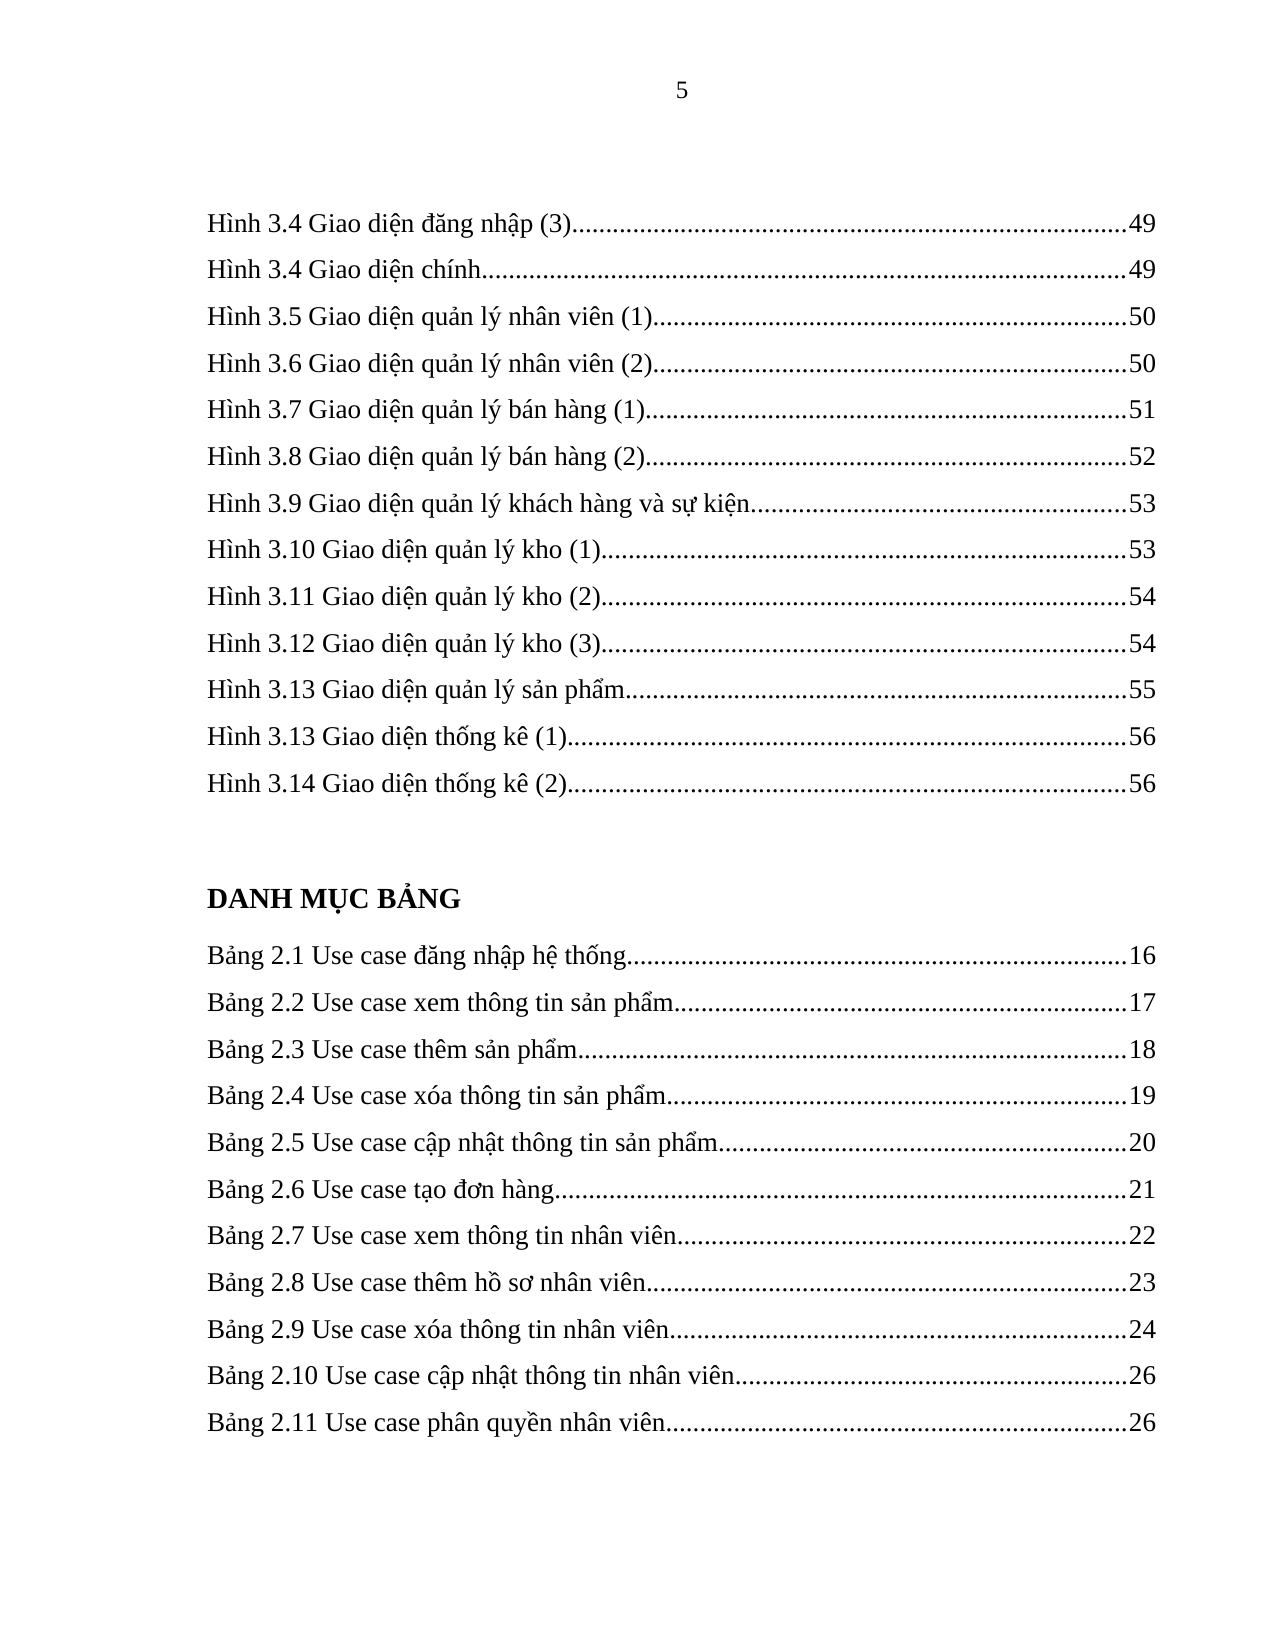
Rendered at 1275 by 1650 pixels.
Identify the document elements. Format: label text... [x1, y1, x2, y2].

text Hình 3.11 Giao diện quản lý kho (2) 54 [207, 580, 1157, 611]
text Hình 3.13 Giao diện quản lý sản phẩm 55 [207, 673, 1157, 704]
text Hình 3.13 Giao diện thống kê (1) 56 [207, 720, 1157, 751]
text Bảng 2.4 Use case xóa thông tin sản phẩm 19 [207, 1079, 1157, 1111]
text Hình 3.5 Giao diện quản lý nhân viên (1) 50 [207, 300, 1157, 331]
text Bảng 2.1 Use case đăng nhập hệ thống 16 [207, 939, 1157, 971]
text Bảng 2.9 Use case xóa thông tin nhân viên 24 [207, 1313, 1157, 1344]
text Hình 3.12 Giao diện quản lý kho (3) 54 [207, 627, 1157, 658]
text Hình 3.4 Giao diện chính 49 [207, 253, 1157, 284]
text Hình 3.10 Giao diện quản lý kho (1) 53 [207, 533, 1157, 564]
text Hình 3.4 Giao diện đăng nhập (3) 49 [207, 207, 1157, 238]
text Bảng 2.6 Use case tạo đơn hàng 21 [207, 1173, 1157, 1204]
text Bảng 2.8 Use case thêm hồ sơ nhân viên 23 [207, 1266, 1157, 1297]
text Hình 3.6 Giao diện quản lý nhân viên (2) 50 [207, 347, 1157, 378]
text Hình 3.9 Giao diện quản lý khách hàng và sự kiện 53 [207, 487, 1157, 518]
text Hình 3.14 Giao diện thống kê (2) 56 [207, 767, 1157, 798]
text Bảng 2.10 Use case cập nhật thông tin nhân viên 26 [207, 1359, 1157, 1391]
text Hình 3.7 Giao diện quản lý bán hàng (1) 51 [207, 393, 1157, 424]
text Bảng 2.2 Use case xem thông tin sản phẩm 17 [207, 986, 1157, 1017]
text Bảng 2.5 Use case cập nhật thông tin sản phẩm 20 [207, 1126, 1157, 1157]
text Bảng 2.7 Use case xem thông tin nhân viên 22 [207, 1219, 1157, 1251]
text Bảng 2.11 Use case phân quyền nhân viên 26 [207, 1406, 1157, 1437]
text Hình 3.8 Giao diện quản lý bán hàng (2) 52 [207, 440, 1157, 471]
text Bảng 2.3 Use case thêm sản phẩm 18 [207, 1033, 1157, 1064]
text DANH MỤC BẢNG [207, 881, 1157, 914]
